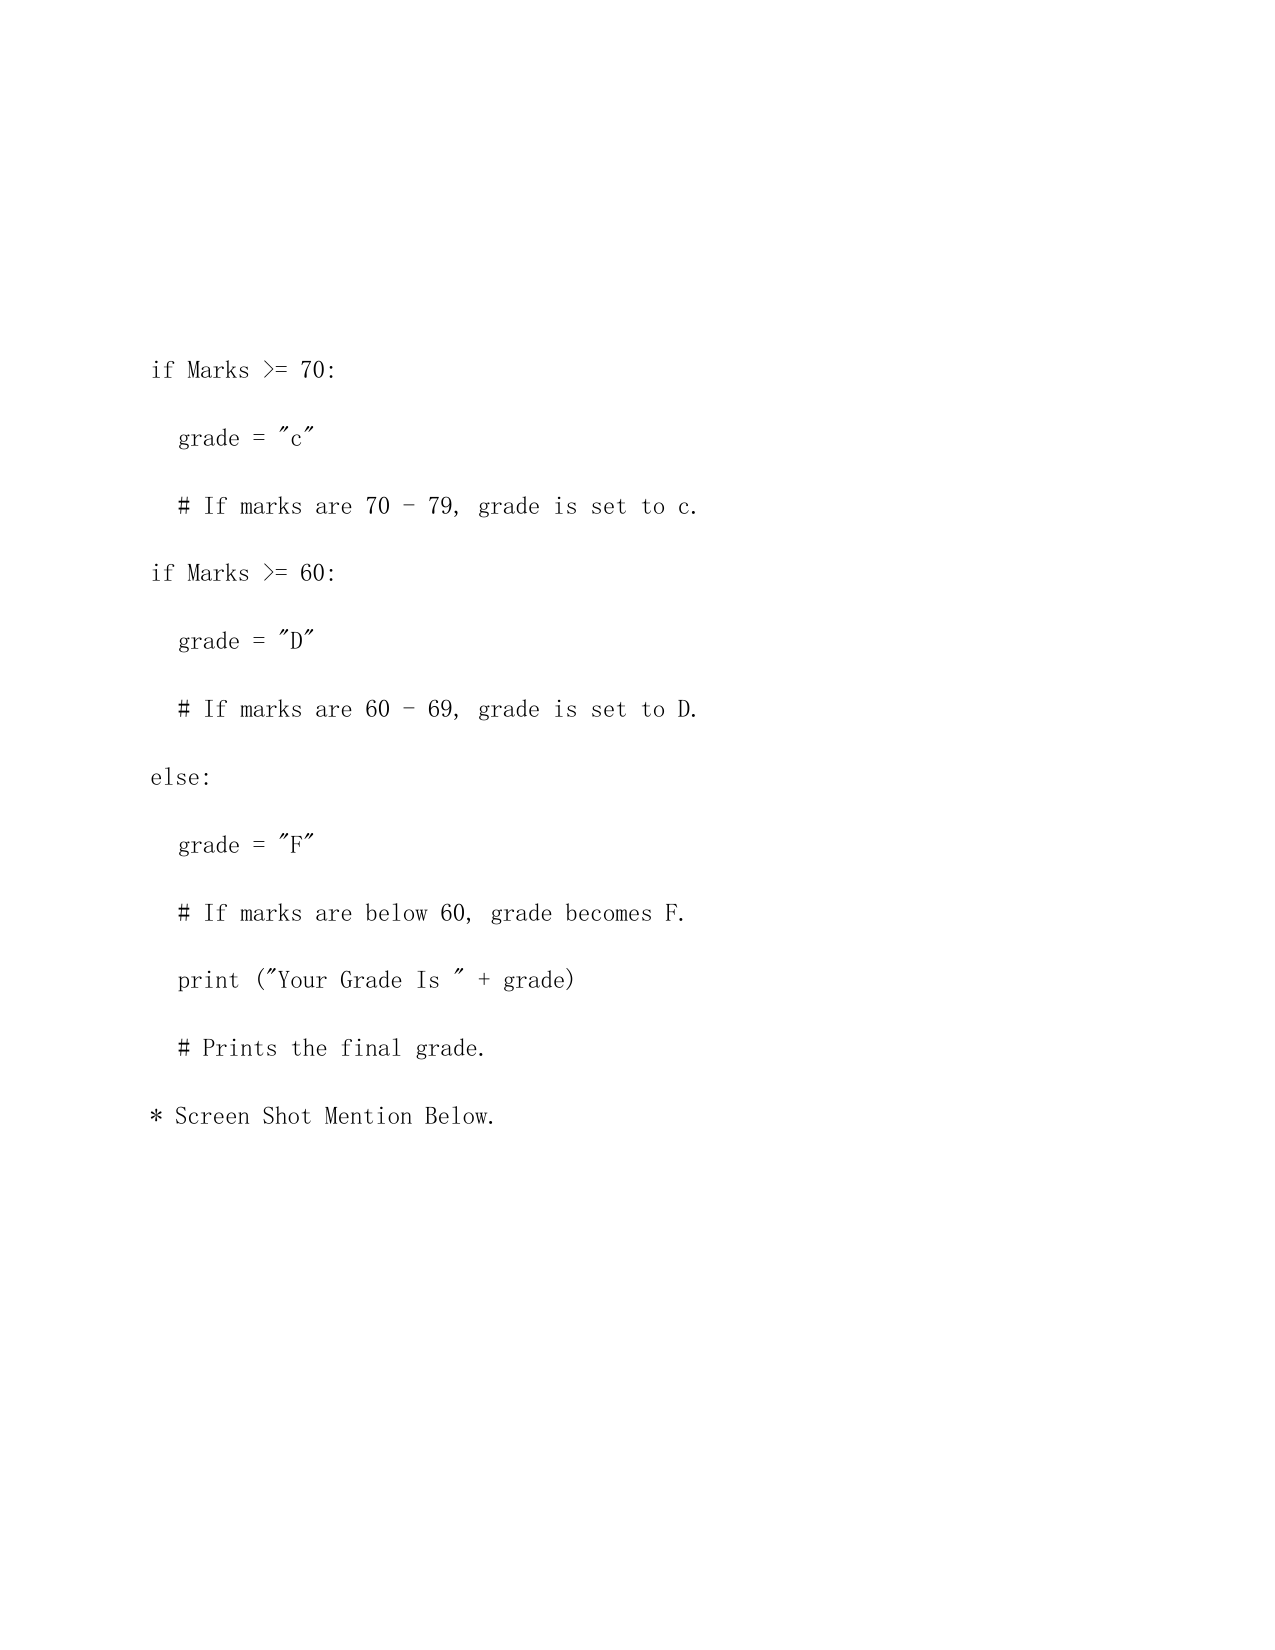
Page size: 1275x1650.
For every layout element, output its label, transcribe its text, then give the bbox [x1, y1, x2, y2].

text else: [150, 760, 1125, 789]
text * Screen Shot Mention Below. [150, 1099, 1125, 1128]
text grade = "c" [150, 421, 1125, 450]
text # If marks are 60 - 69, grade is set to D. [150, 692, 1125, 721]
text print ("Your Grade Is " + grade) [150, 964, 1125, 992]
text # If marks are 70 - 79, grade is set to c. [150, 489, 1125, 518]
text grade = "D" [150, 625, 1125, 653]
text grade = "F" [150, 828, 1125, 857]
text if Marks >= 70: [150, 353, 1125, 382]
text # Prints the final grade. [150, 1032, 1125, 1060]
text # If marks are below 60, grade becomes F. [150, 896, 1125, 924]
text if Marks >= 60: [150, 557, 1125, 585]
